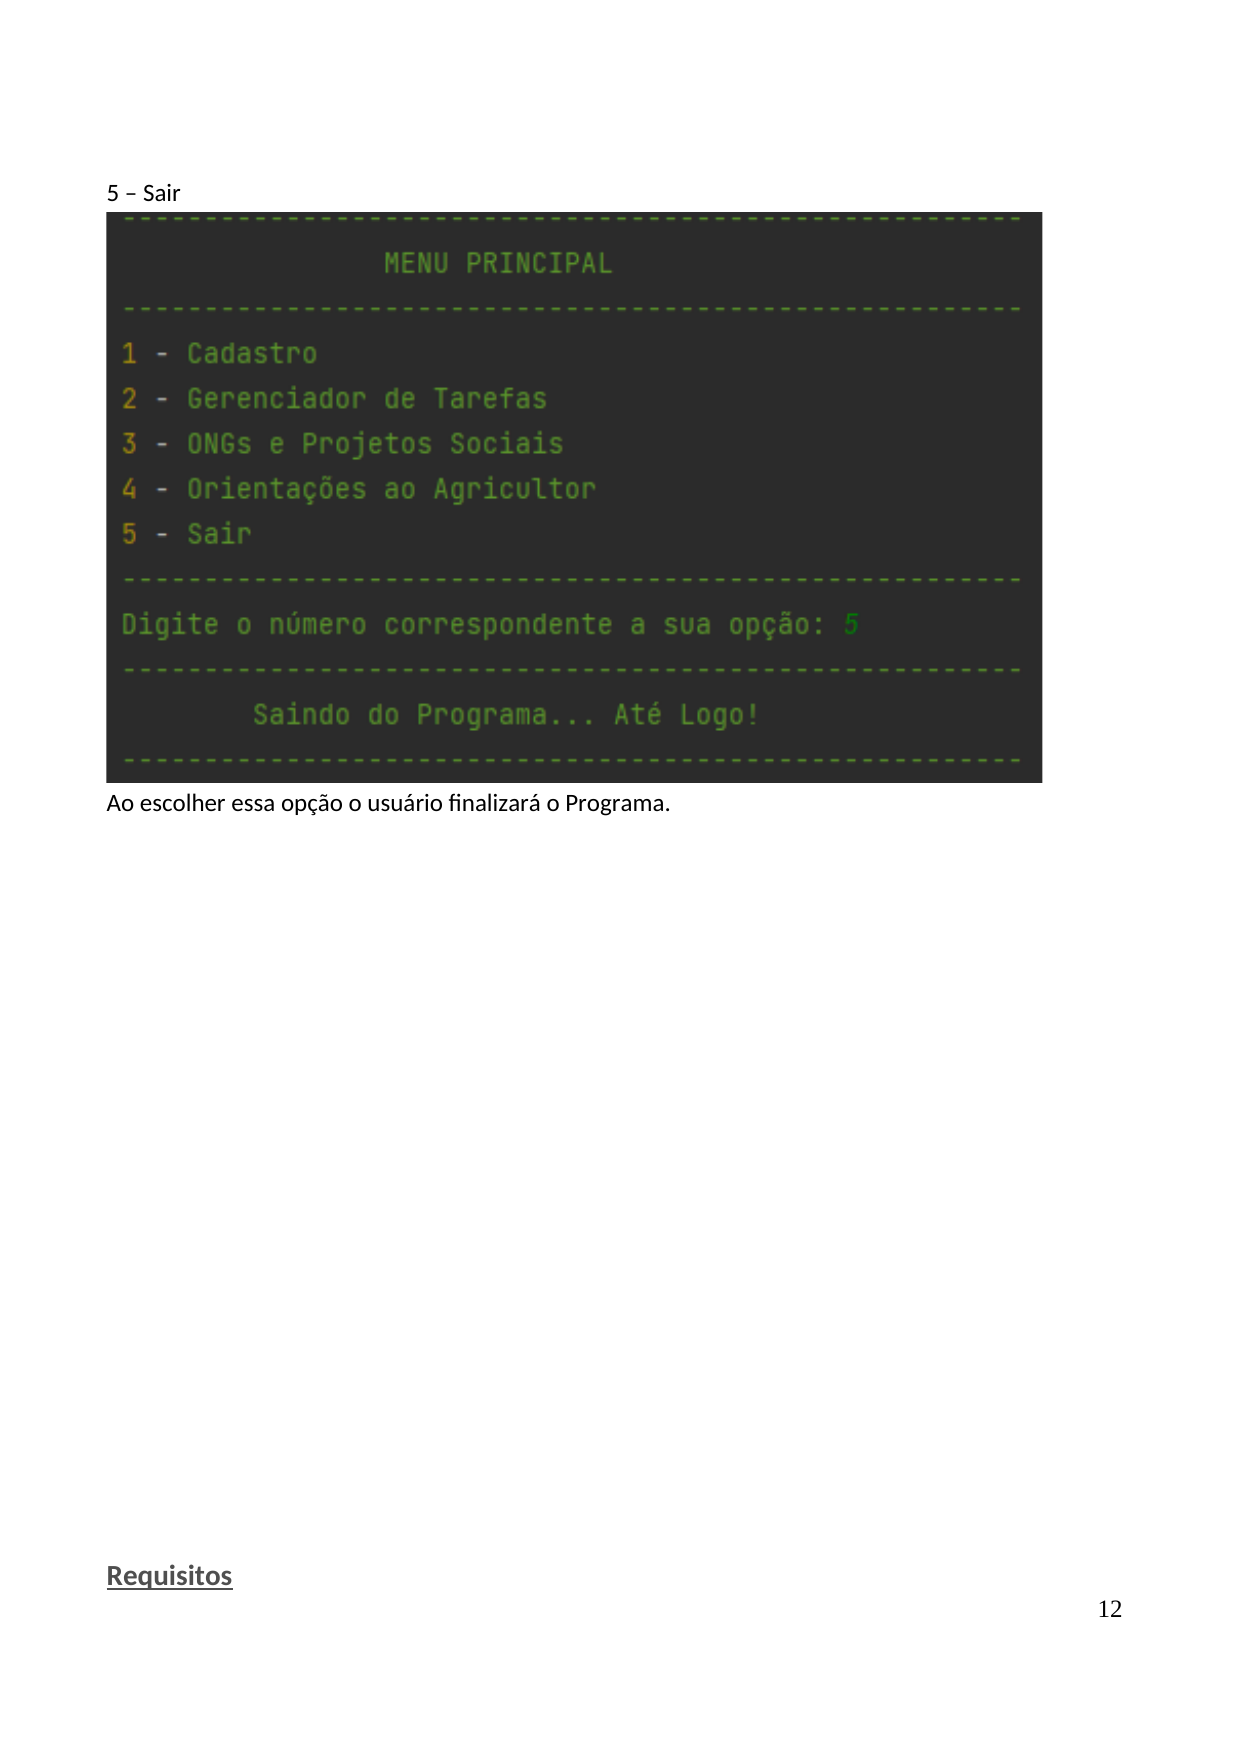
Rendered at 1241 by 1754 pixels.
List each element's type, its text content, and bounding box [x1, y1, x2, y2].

text Ao escolher essa opção o usuário finalizará o Programa. [106, 787, 1107, 818]
picture [106, 212, 1043, 783]
text 5 – Sair [106, 177, 1107, 208]
text Requisitos [106, 1557, 1107, 1593]
